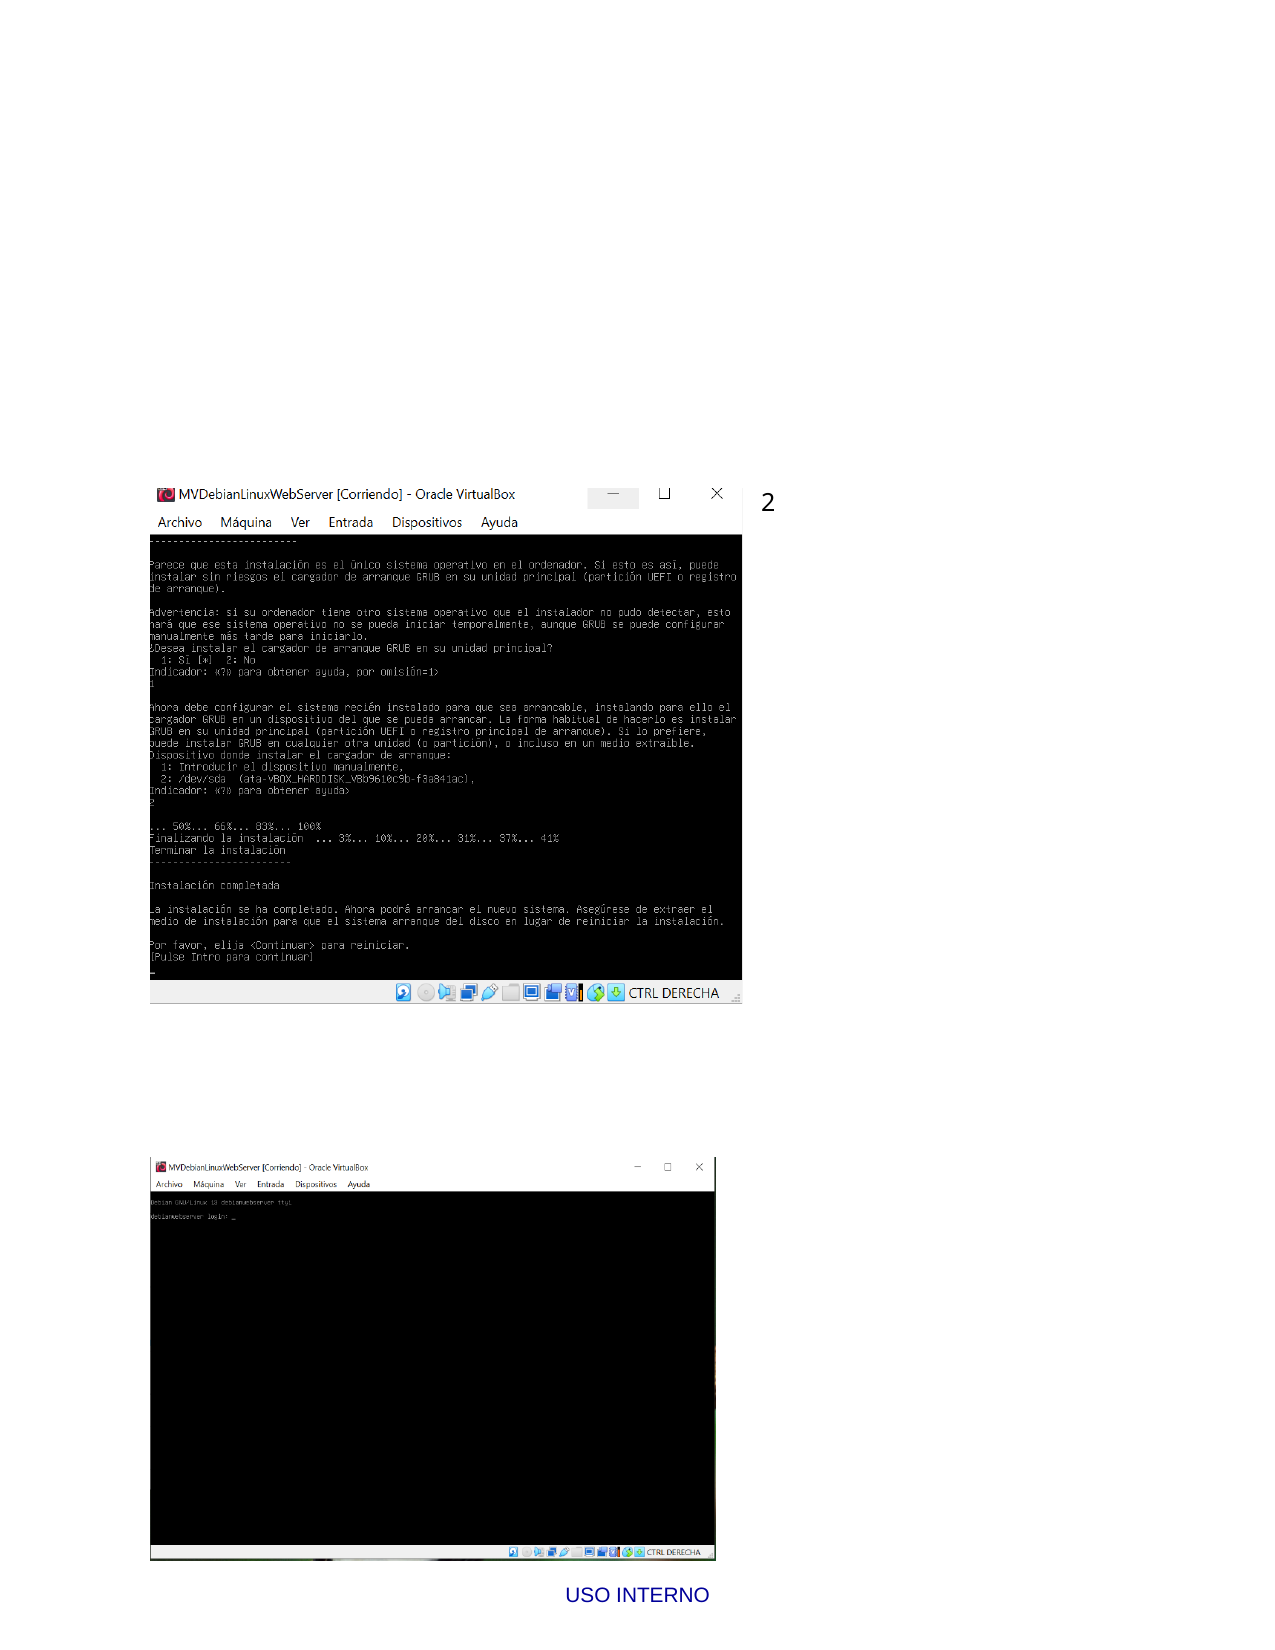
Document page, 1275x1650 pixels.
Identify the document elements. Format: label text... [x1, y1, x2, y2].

picture [150, 488, 743, 1004]
text 2 [150, 485, 1125, 519]
picture [150, 1157, 716, 1561]
